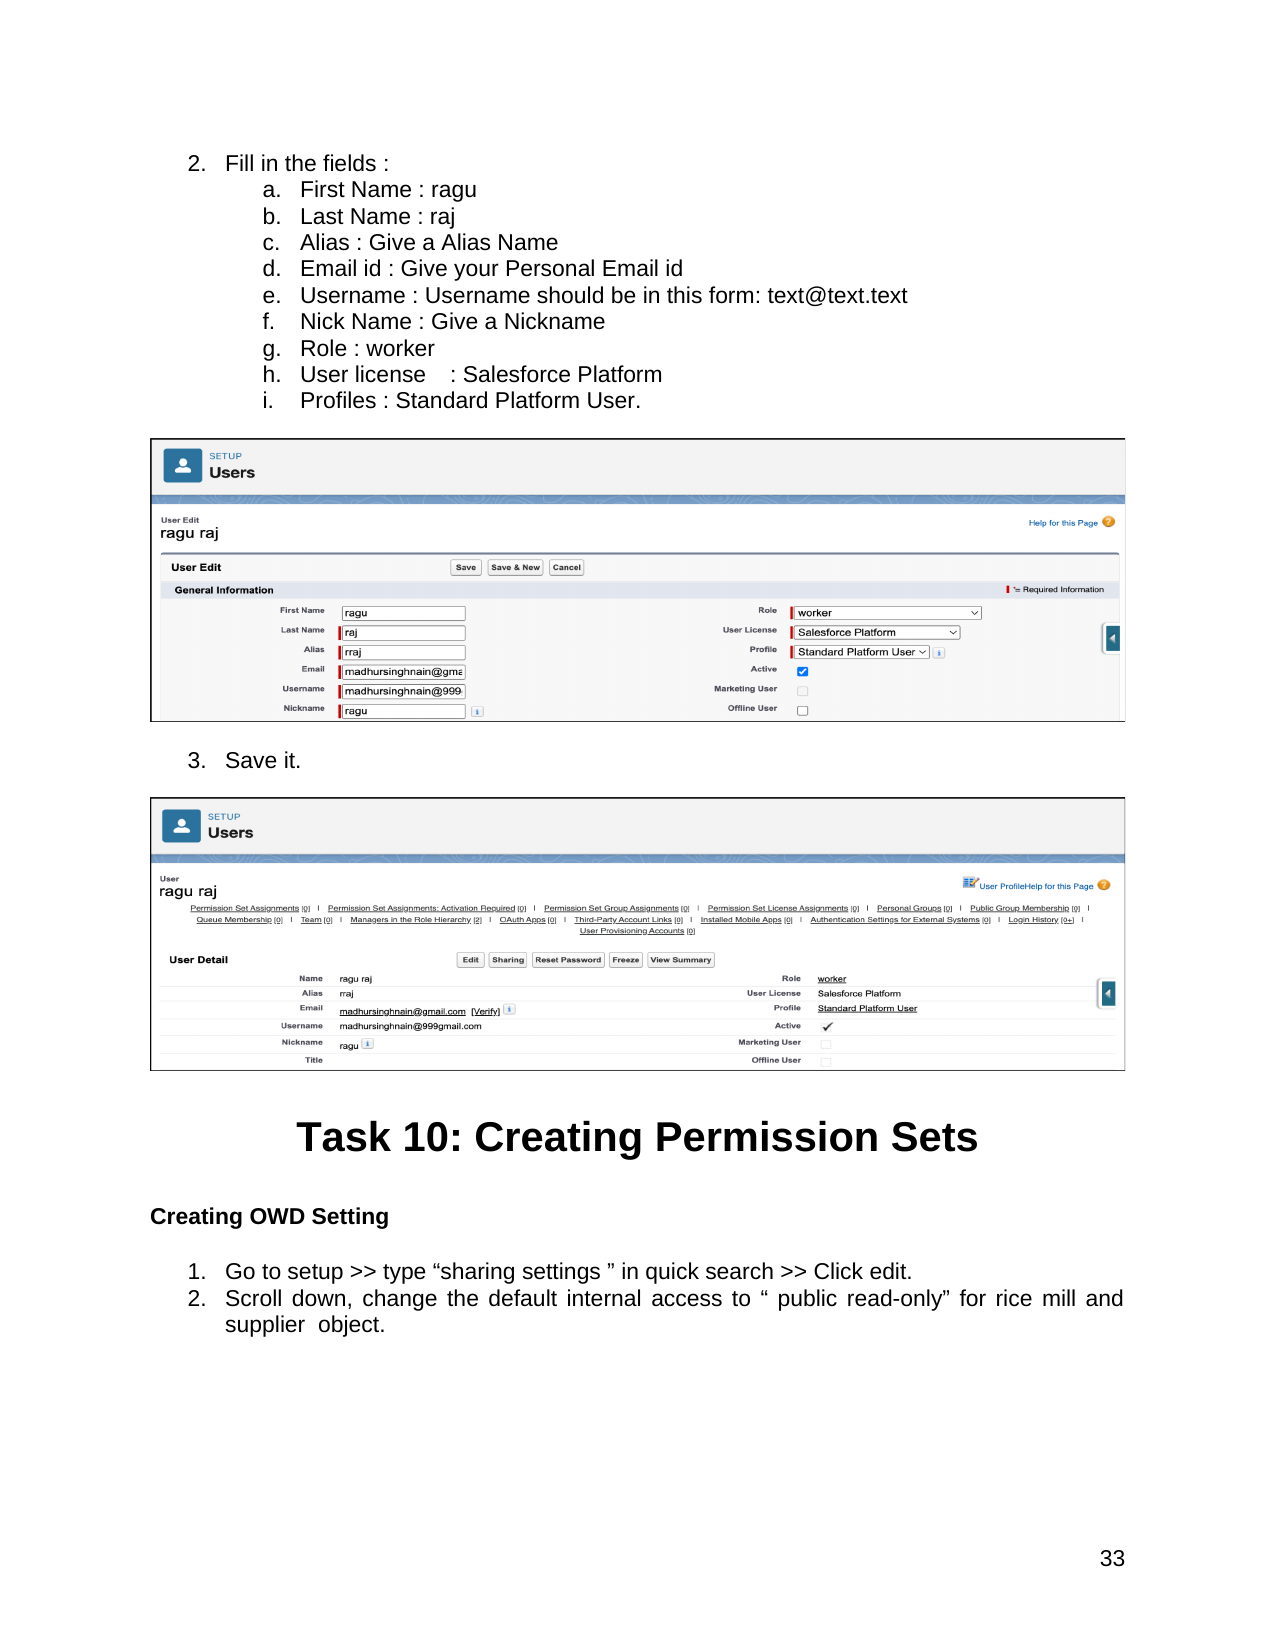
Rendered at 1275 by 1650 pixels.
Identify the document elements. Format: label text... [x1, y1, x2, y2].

list Profiles : Standard Platform User. [262, 387, 1125, 413]
subtitle Task 10: Creating Permission Sets [150, 1112, 1125, 1160]
list Scroll down, change the default internal access to “ public read-only” for rice mill and supplier object. [187, 1284, 1125, 1337]
picture [150, 438, 1125, 722]
list Fill in the fields : [187, 150, 1125, 176]
list First Name : ragu [262, 176, 1125, 203]
list Role : worker [262, 334, 1125, 361]
picture [150, 797, 1125, 1071]
list Username : Username should be in this form: text@text.text [262, 282, 1125, 308]
list User license : Salesforce Platform [262, 361, 1125, 387]
list Go to setup >> type “sharing settings ” in quick search >> Click edit. [187, 1258, 1125, 1284]
list Alias : Give a Alias Name [262, 229, 1125, 255]
list Nick Name : Give a Nickname [262, 308, 1125, 334]
list Email id : Give your Personal Email id [262, 255, 1125, 282]
list Last Name : raj [262, 203, 1125, 229]
list Save it. [187, 747, 1125, 773]
text Creating OWD Setting [150, 1203, 1125, 1229]
